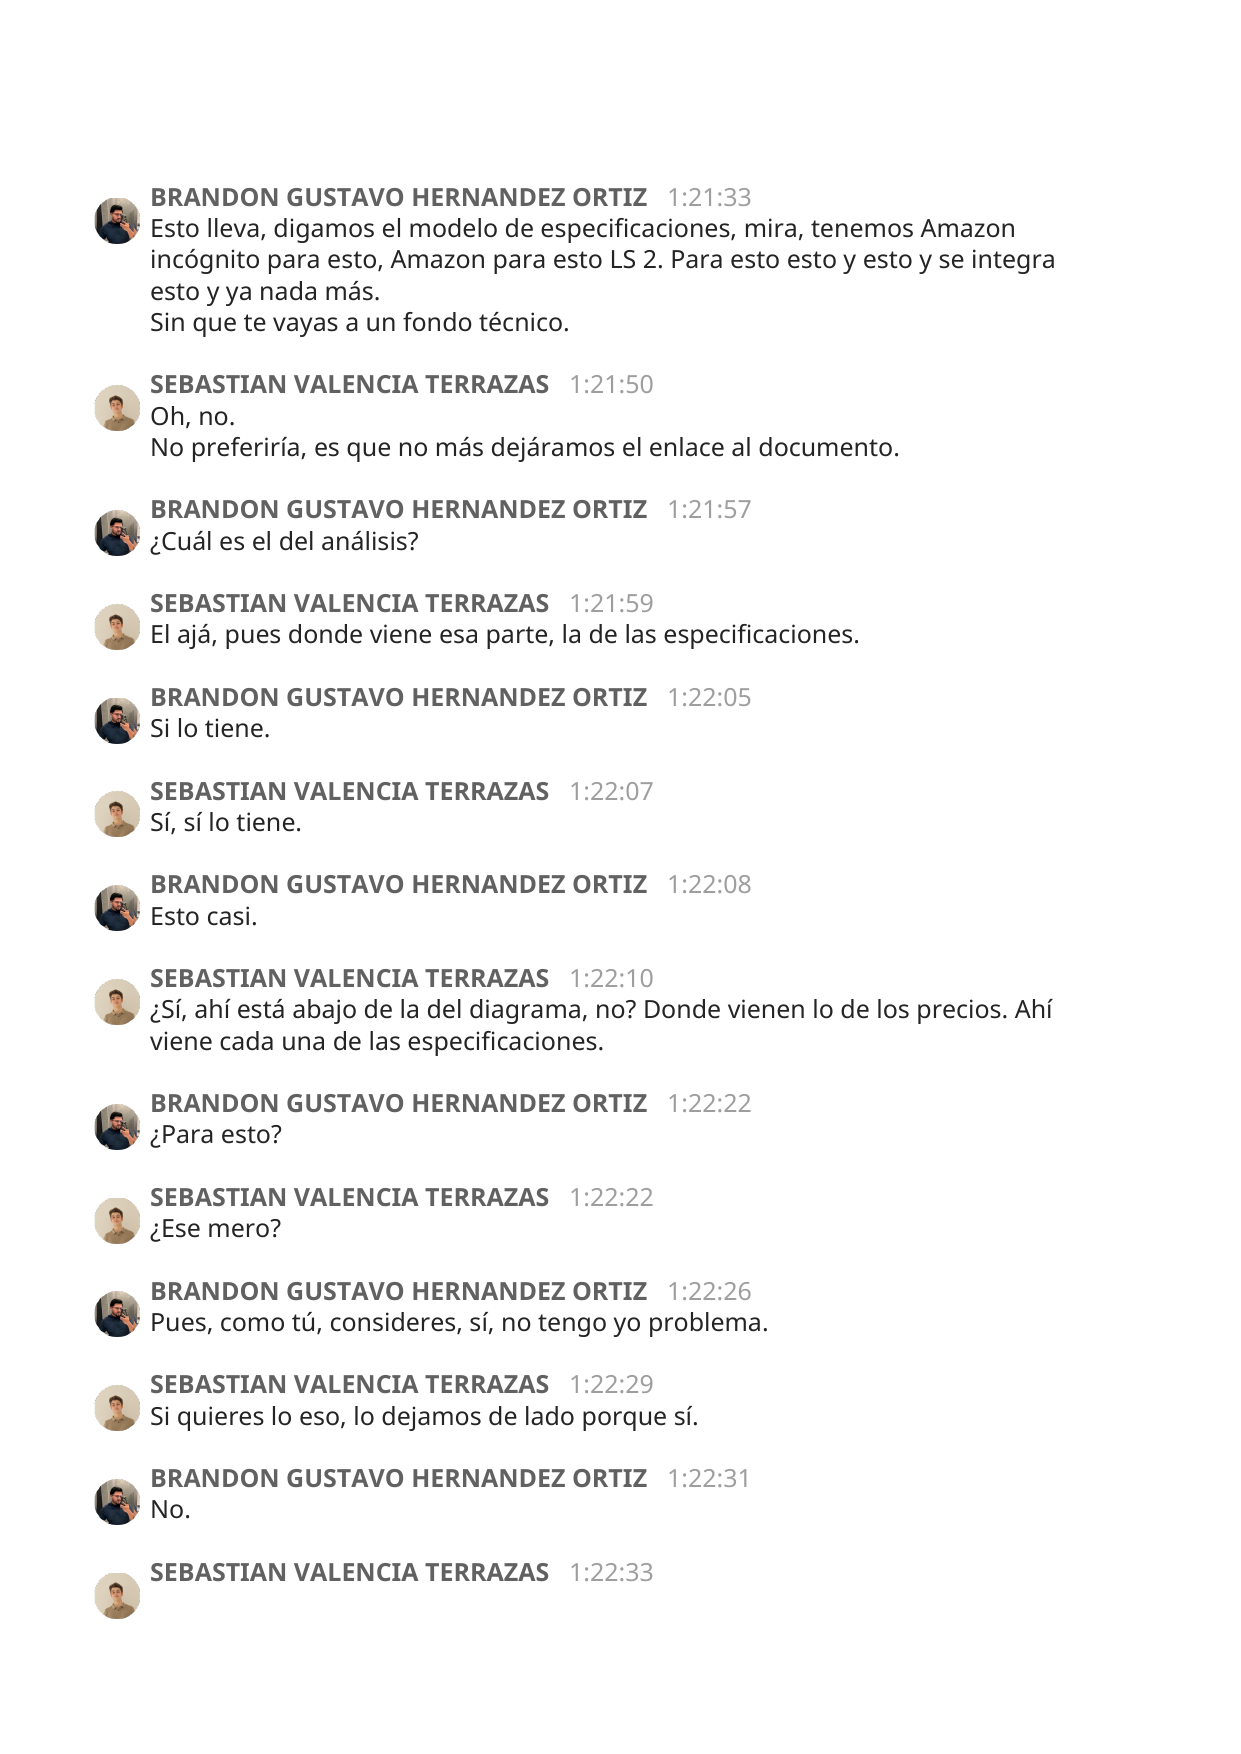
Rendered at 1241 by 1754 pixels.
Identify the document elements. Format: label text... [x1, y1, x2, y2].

picture [94, 510, 140, 556]
picture [94, 1291, 140, 1337]
picture [94, 604, 140, 650]
text SEBASTIAN VALENCIA TERRAZAS 1:22:22 ¿Ese mero? [150, 1150, 1090, 1244]
text BRANDON GUSTAVO HERNANDEZ ORTIZ 1:22:22 ¿Para esto? [150, 1056, 1090, 1150]
picture [94, 1573, 140, 1619]
text BRANDON GUSTAVO HERNANDEZ ORTIZ 1:22:08 Esto casi. [150, 837, 1090, 931]
text BRANDON GUSTAVO HERNANDEZ ORTIZ 1:22:31 No. [150, 1431, 1090, 1525]
text SEBASTIAN VALENCIA TERRAZAS 1:22:10 ¿Sí, ahí está abajo de la del diagrama, no? Donde vienen lo de los precios. Ahí viene cada una de las especificaciones. [150, 931, 1090, 1056]
picture [94, 385, 140, 431]
text SEBASTIAN VALENCIA TERRAZAS 1:22:29 Si quieres lo eso, lo dejamos de lado porque sí. [150, 1337, 1090, 1431]
text BRANDON GUSTAVO HERNANDEZ ORTIZ 1:22:05 Si lo tiene. [150, 650, 1090, 744]
text SEBASTIAN VALENCIA TERRAZAS 1:21:59 El ajá, pues donde viene esa parte, la de las especificaciones. [150, 556, 1090, 650]
picture [94, 885, 140, 931]
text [150, 1525, 1090, 1587]
text BRANDON GUSTAVO HERNANDEZ ORTIZ 1:22:26 Pues, como tú, consideres, sí, no tengo yo problema. [150, 1244, 1090, 1337]
picture [94, 1479, 140, 1525]
text BRANDON GUSTAVO HERNANDEZ ORTIZ 1:21:33 Esto lleva, digamos el modelo de especificaciones, mira, tenemos Amazon incógnito para esto, Amazon para esto LS 2. Para esto esto y esto y se integra esto y ya nada más. Sin que te vayas a un fondo técnico. [150, 150, 1090, 337]
picture [94, 1104, 140, 1150]
picture [94, 791, 140, 837]
picture [94, 1198, 140, 1244]
picture [94, 979, 140, 1025]
picture [94, 198, 140, 244]
text BRANDON GUSTAVO HERNANDEZ ORTIZ 1:21:57 ¿Cuál es el del análisis? [150, 462, 1090, 556]
text SEBASTIAN VALENCIA TERRAZAS 1:21:50 Oh, no. No preferiría, es que no más dejáramos el enlace al documento. [150, 337, 1090, 462]
text SEBASTIAN VALENCIA TERRAZAS 1:22:07 Sí, sí lo tiene. [150, 744, 1090, 837]
picture [94, 1385, 140, 1431]
picture [94, 698, 140, 744]
